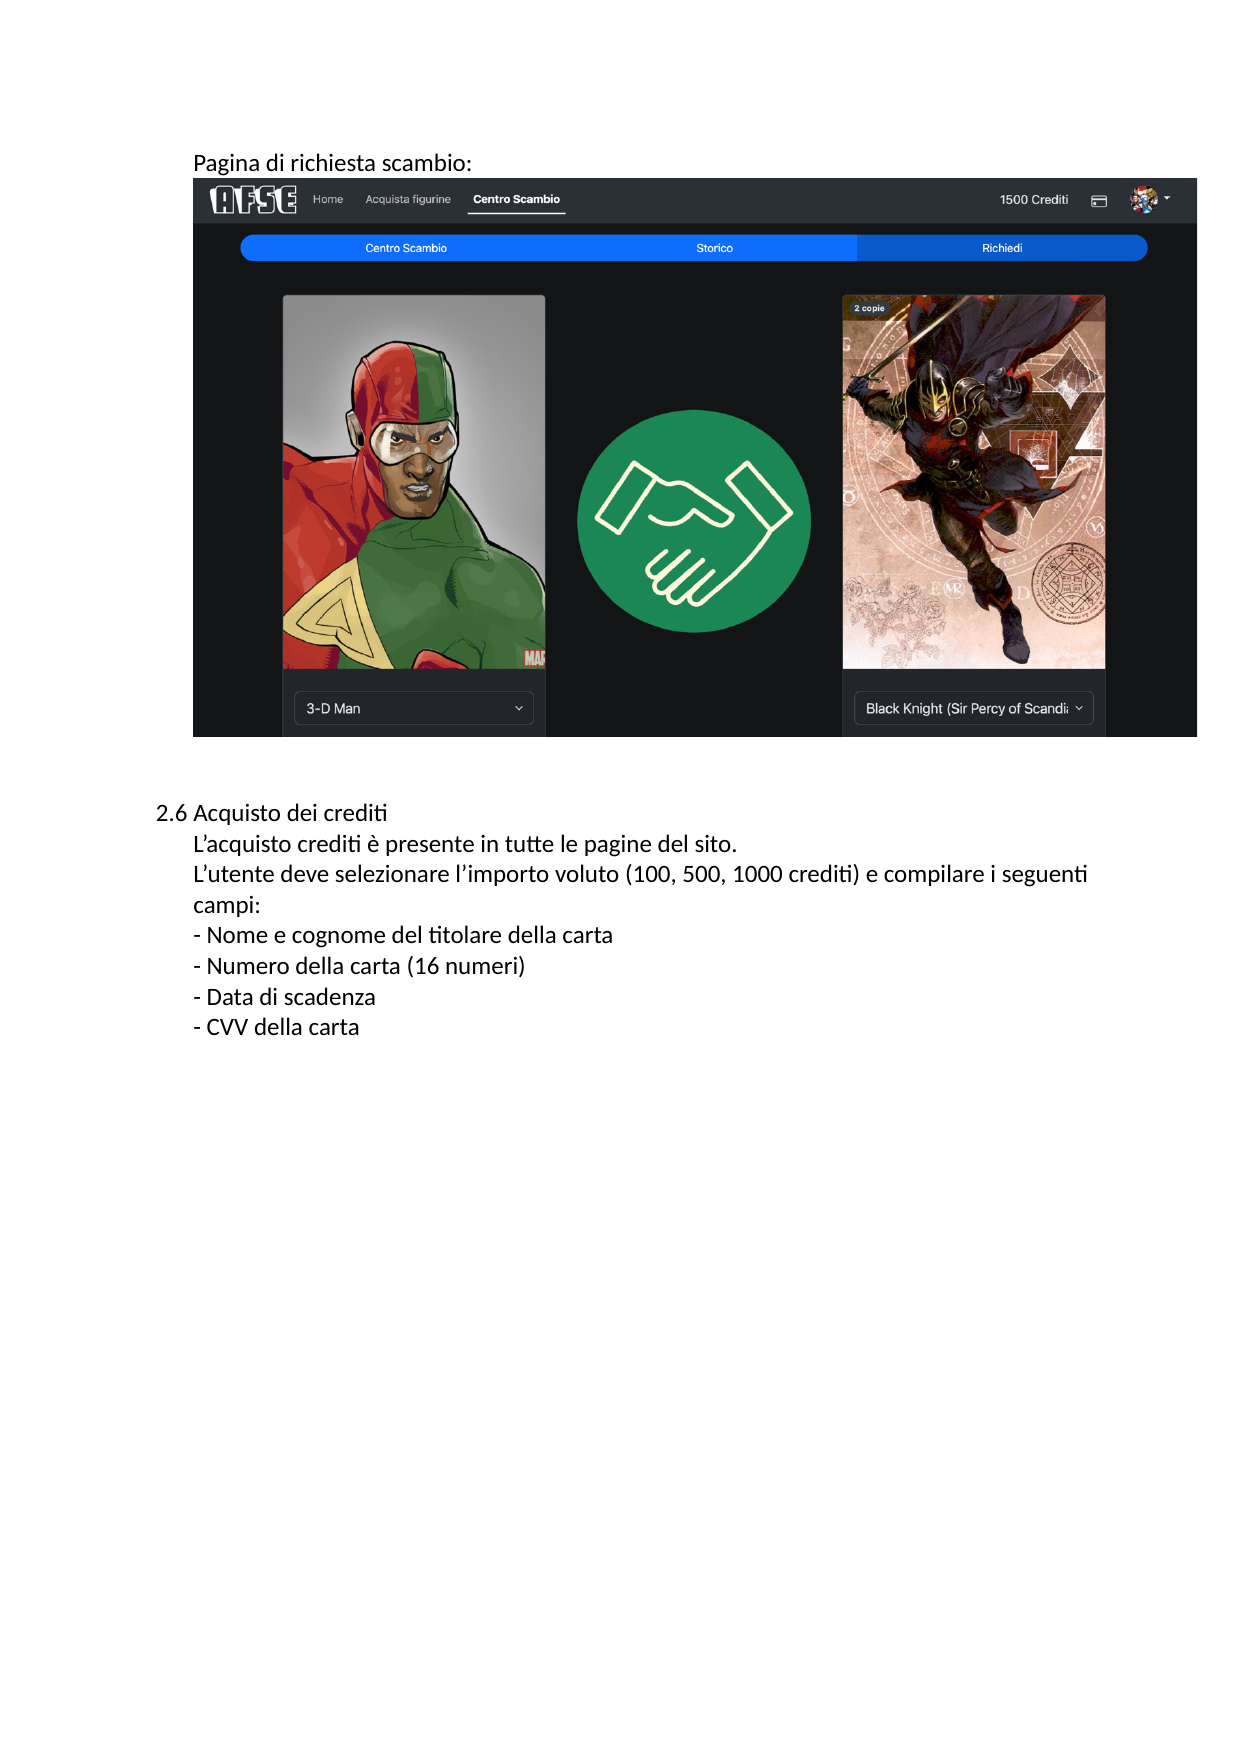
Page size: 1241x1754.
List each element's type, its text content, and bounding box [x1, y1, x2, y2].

list Acquisto dei crediti [156, 797, 1122, 828]
list - Nome e cognome del titolare della carta [193, 919, 1122, 950]
picture [193, 178, 1198, 737]
list L’acquisto crediti è presente in tutte le pagine del sito. [193, 828, 1122, 858]
list L’utente deve selezionare l’importo voluto (100, 500, 1000 crediti) e compilare i seguenti campi: [193, 858, 1122, 919]
list - CVV della carta [193, 1011, 1122, 1042]
list - Data di scadenza [193, 981, 1122, 1011]
list - Numero della carta (16 numeri) [193, 950, 1122, 981]
text Pagina di richiesta scambio: [193, 148, 1122, 178]
